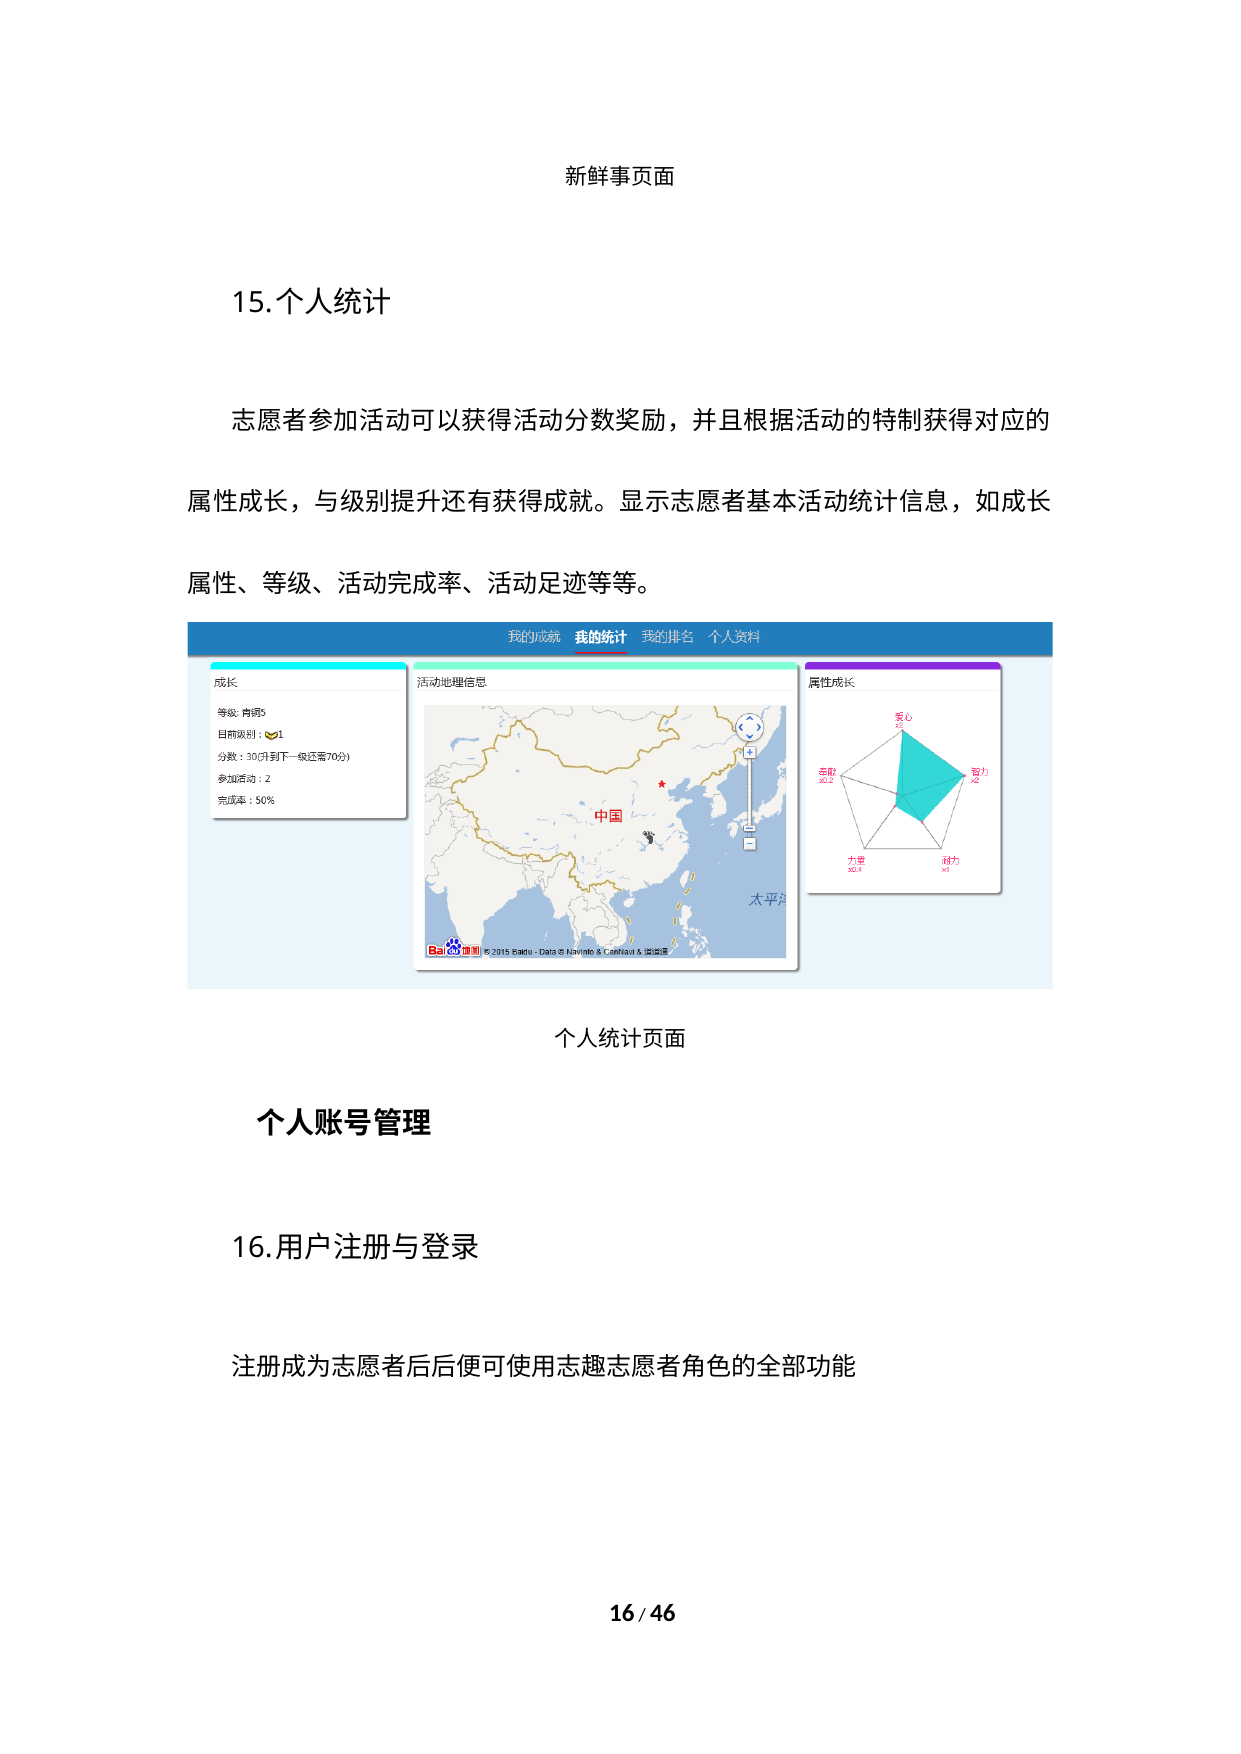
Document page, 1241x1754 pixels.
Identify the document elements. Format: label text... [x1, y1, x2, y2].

subtitle 个人账号管理 [212, 1088, 1053, 1153]
text 新鲜事页面 [187, 158, 1053, 191]
list 注册成为志愿者后后便可使用志趣志愿者角色的全部功能 [231, 1332, 1053, 1397]
text 个人统计页面 [187, 1020, 1053, 1053]
subtitle 用户注册与登录 [231, 1213, 1053, 1278]
subtitle 个人统计 [231, 267, 1053, 332]
text 志愿者参加活动可以获得活动分数奖励，并且根据活动的特制获得对应的属性成长，与级别提升还有获得成就。显示志愿者基本活动统计信息，如成长属性、等级、活动完成率、活动足迹等等。 [187, 386, 1053, 614]
picture [187, 622, 1053, 989]
